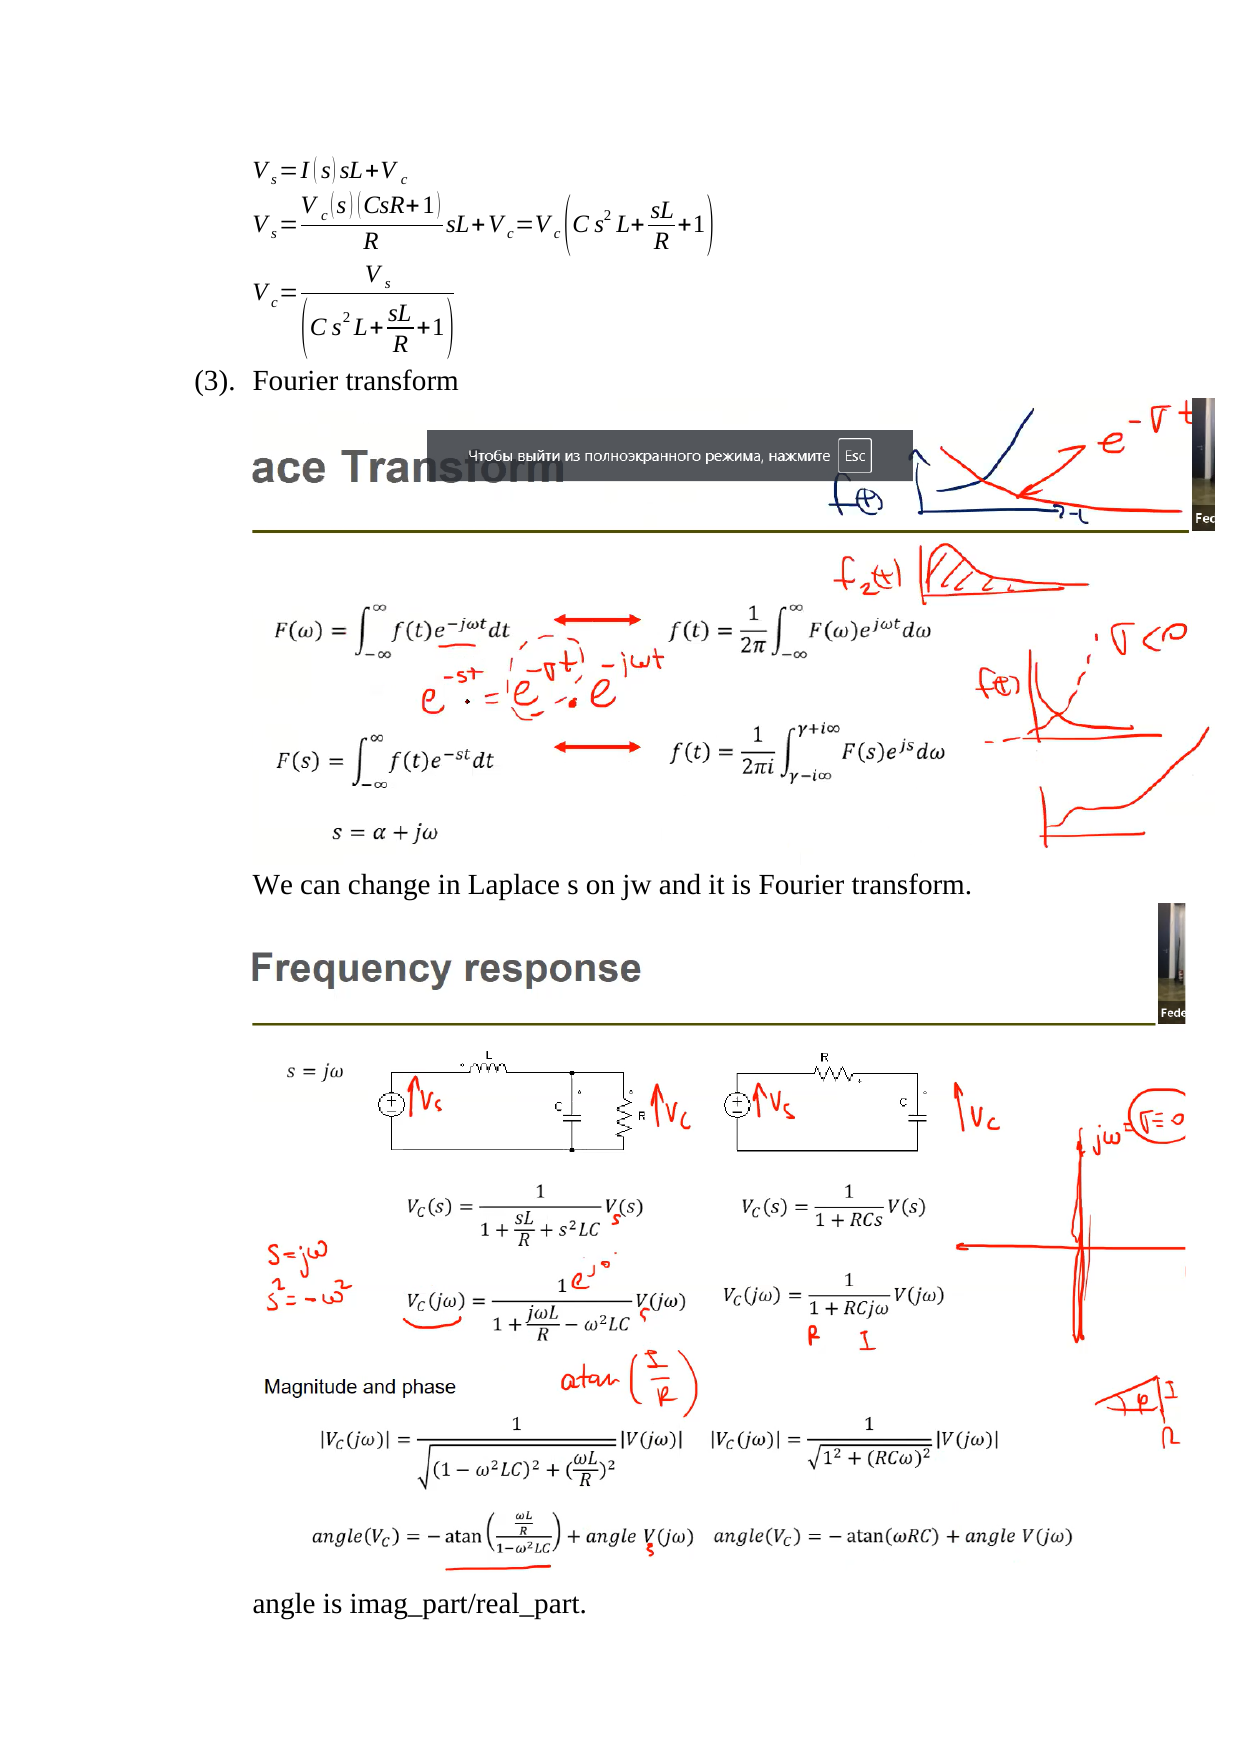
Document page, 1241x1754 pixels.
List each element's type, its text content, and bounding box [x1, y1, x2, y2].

list angle is imag_part/real_part. [252, 1584, 1152, 1620]
picture [252, 903, 1186, 1584]
list We can change in Laplace s on jw and it is Fourier transform. [252, 867, 1152, 900]
picture [252, 398, 1215, 865]
